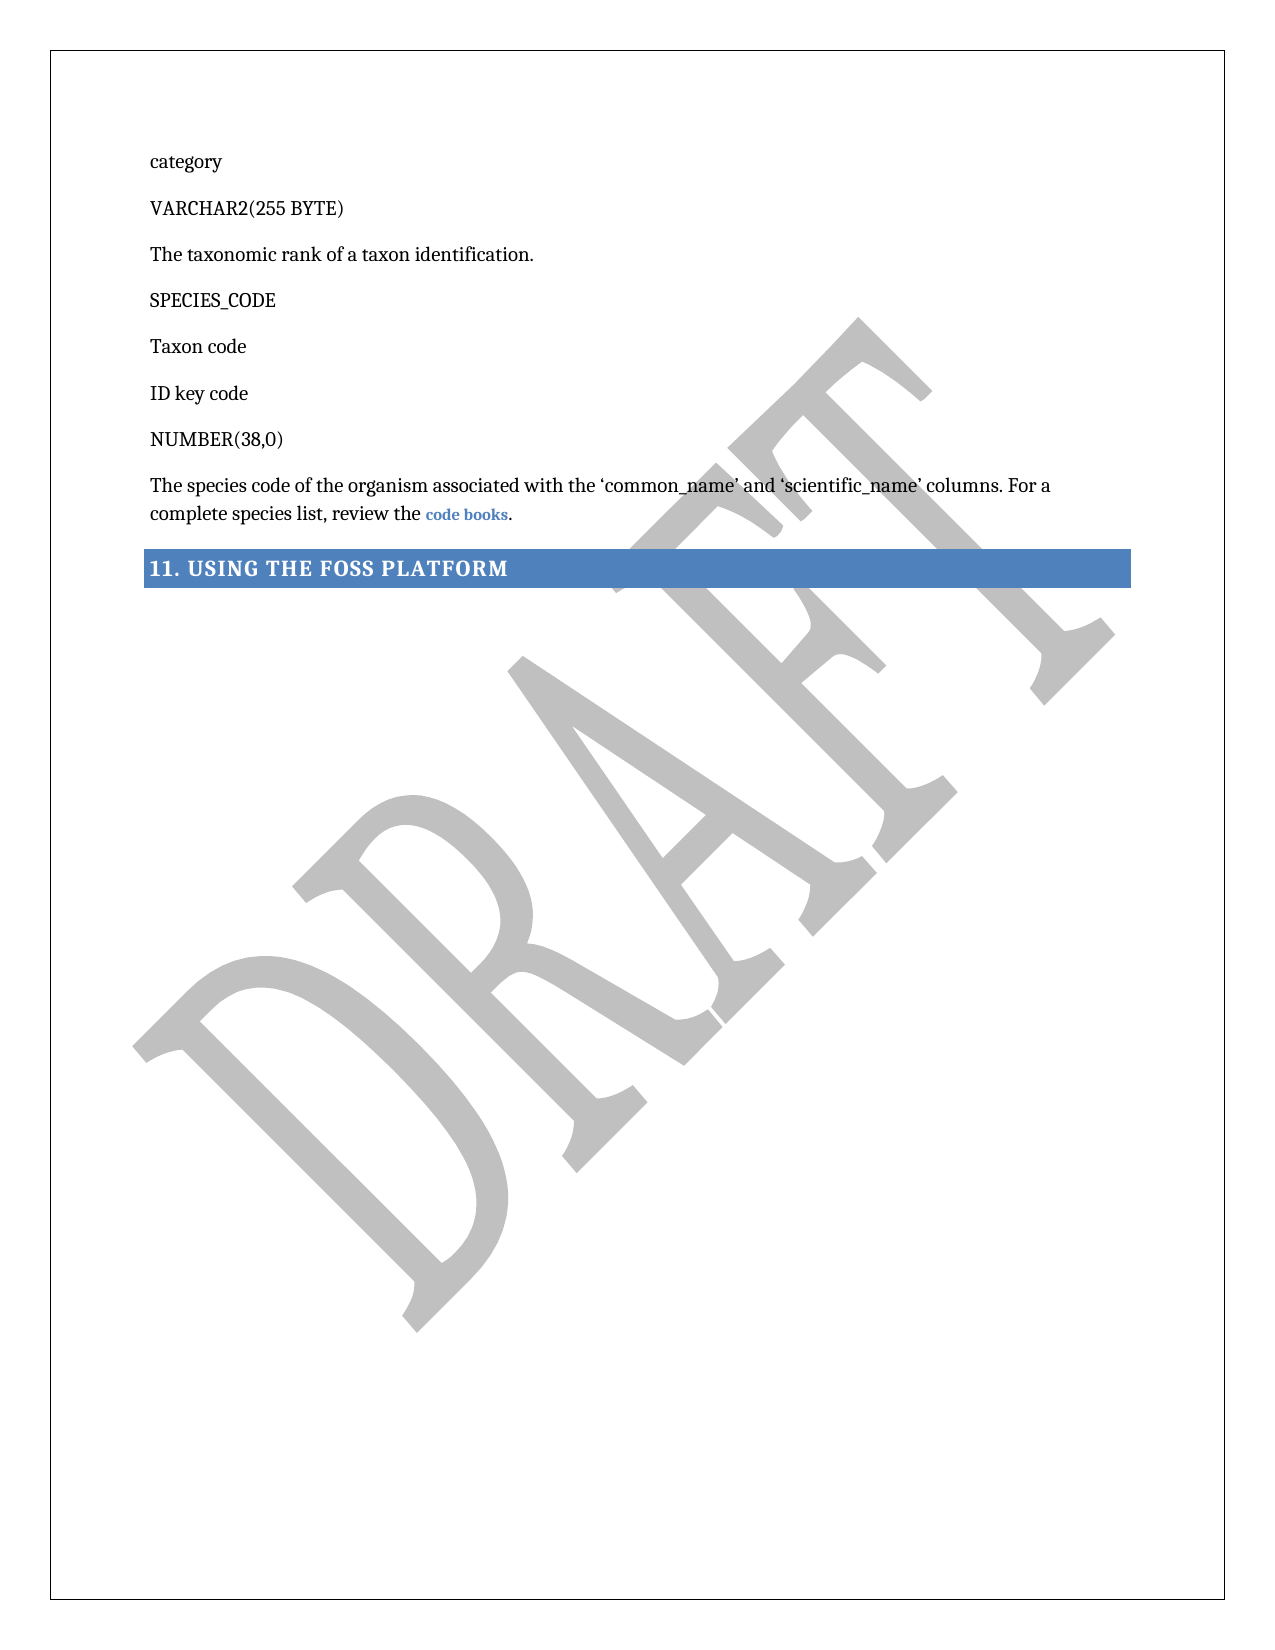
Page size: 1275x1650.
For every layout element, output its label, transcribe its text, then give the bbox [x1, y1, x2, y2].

text category [150, 150, 1125, 174]
text VARCHAR2(255 BYTE) [150, 196, 1125, 220]
text Taxon code [150, 335, 1125, 359]
subtitle 11. Using the FOSS platform [150, 556, 1125, 582]
text NUMBER(38,0) [150, 427, 1125, 451]
text The taxonomic rank of a taxon identification. [150, 242, 1125, 266]
text SPECIES_CODE [150, 289, 1125, 313]
text The species code of the organism associated with the ‘common_name’ and ‘scientific_name’ columns. For a complete species list, review the code books. [150, 474, 1125, 525]
text ID key code [150, 381, 1125, 405]
